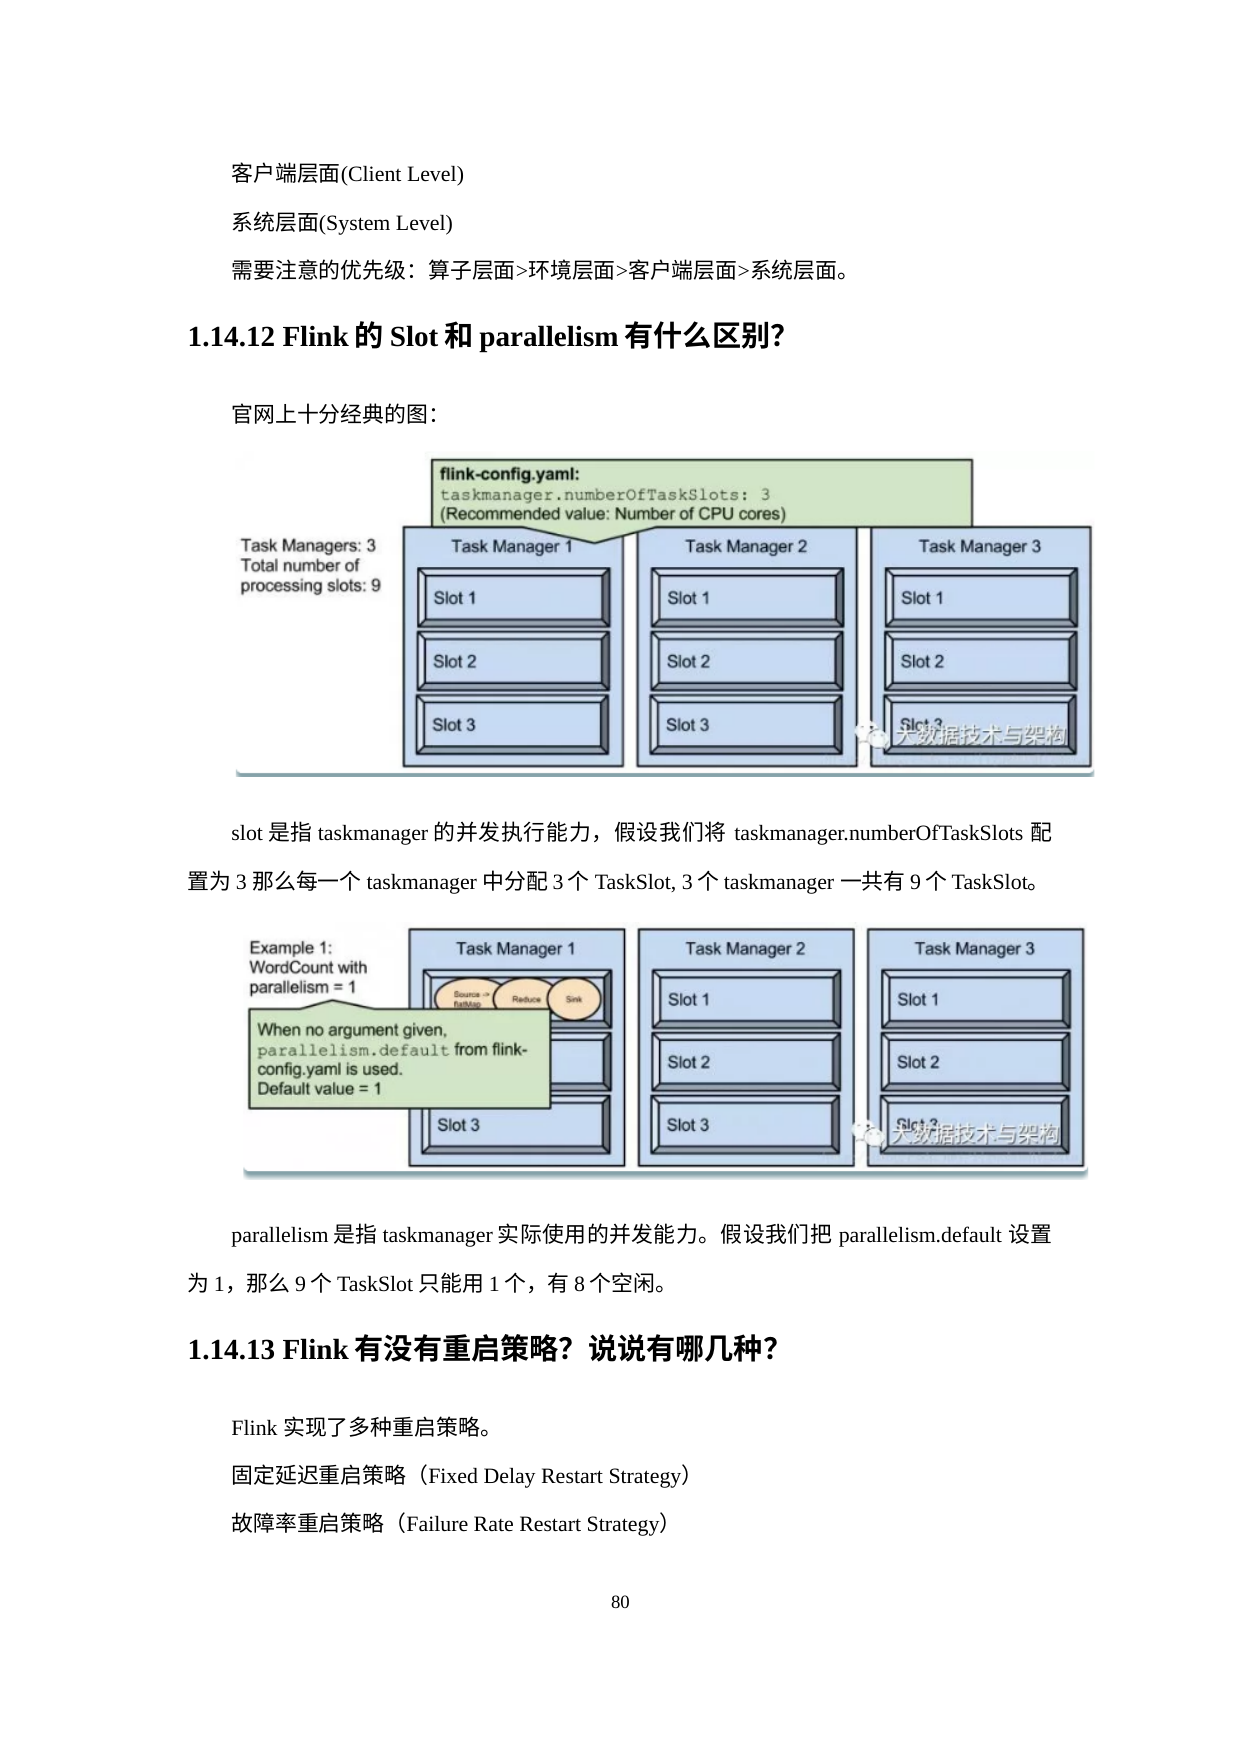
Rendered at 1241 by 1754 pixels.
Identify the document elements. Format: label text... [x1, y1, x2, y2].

text 固定延迟重启策略（Fixed Delay Restart Strategy） [187, 1458, 1053, 1490]
picture [231, 911, 1097, 1180]
text 系统层面(System Level) [187, 204, 1053, 237]
text 需要注意的优先级：算子层面>环境层面>客户端层面>系统层面。 [187, 252, 1053, 285]
text 官网上十分经典的图： [187, 396, 1053, 429]
text parallelism是指taskmanager实际使用的并发能力。假设我们把 parallelism.default 设置为1，那么9个 TaskSlot 只能用1个，有8个空闲。 [187, 1217, 1053, 1298]
subtitle 1.14.12 Flink的Slot和parallelism有什么区别？ [187, 301, 1053, 366]
text 故障率重启策略（Failure Rate Restart Strategy） [187, 1506, 1053, 1538]
text 客户端层面(Client Level) [187, 156, 1053, 188]
text Flink 实现了多种重启策略。 [187, 1409, 1053, 1442]
picture [231, 444, 1097, 777]
text slot是指taskmanager的并发执行能力，假设我们将 taskmanager.numberOfTaskSlots 配置为3 那么每一个 taskmanager 中分配3个 TaskSlot, 3个 taskmanager 一共有9个TaskSlot。 [187, 814, 1053, 896]
subtitle 1.14.13 Flink有没有重启策略？说说有哪几种？ [187, 1314, 1053, 1379]
